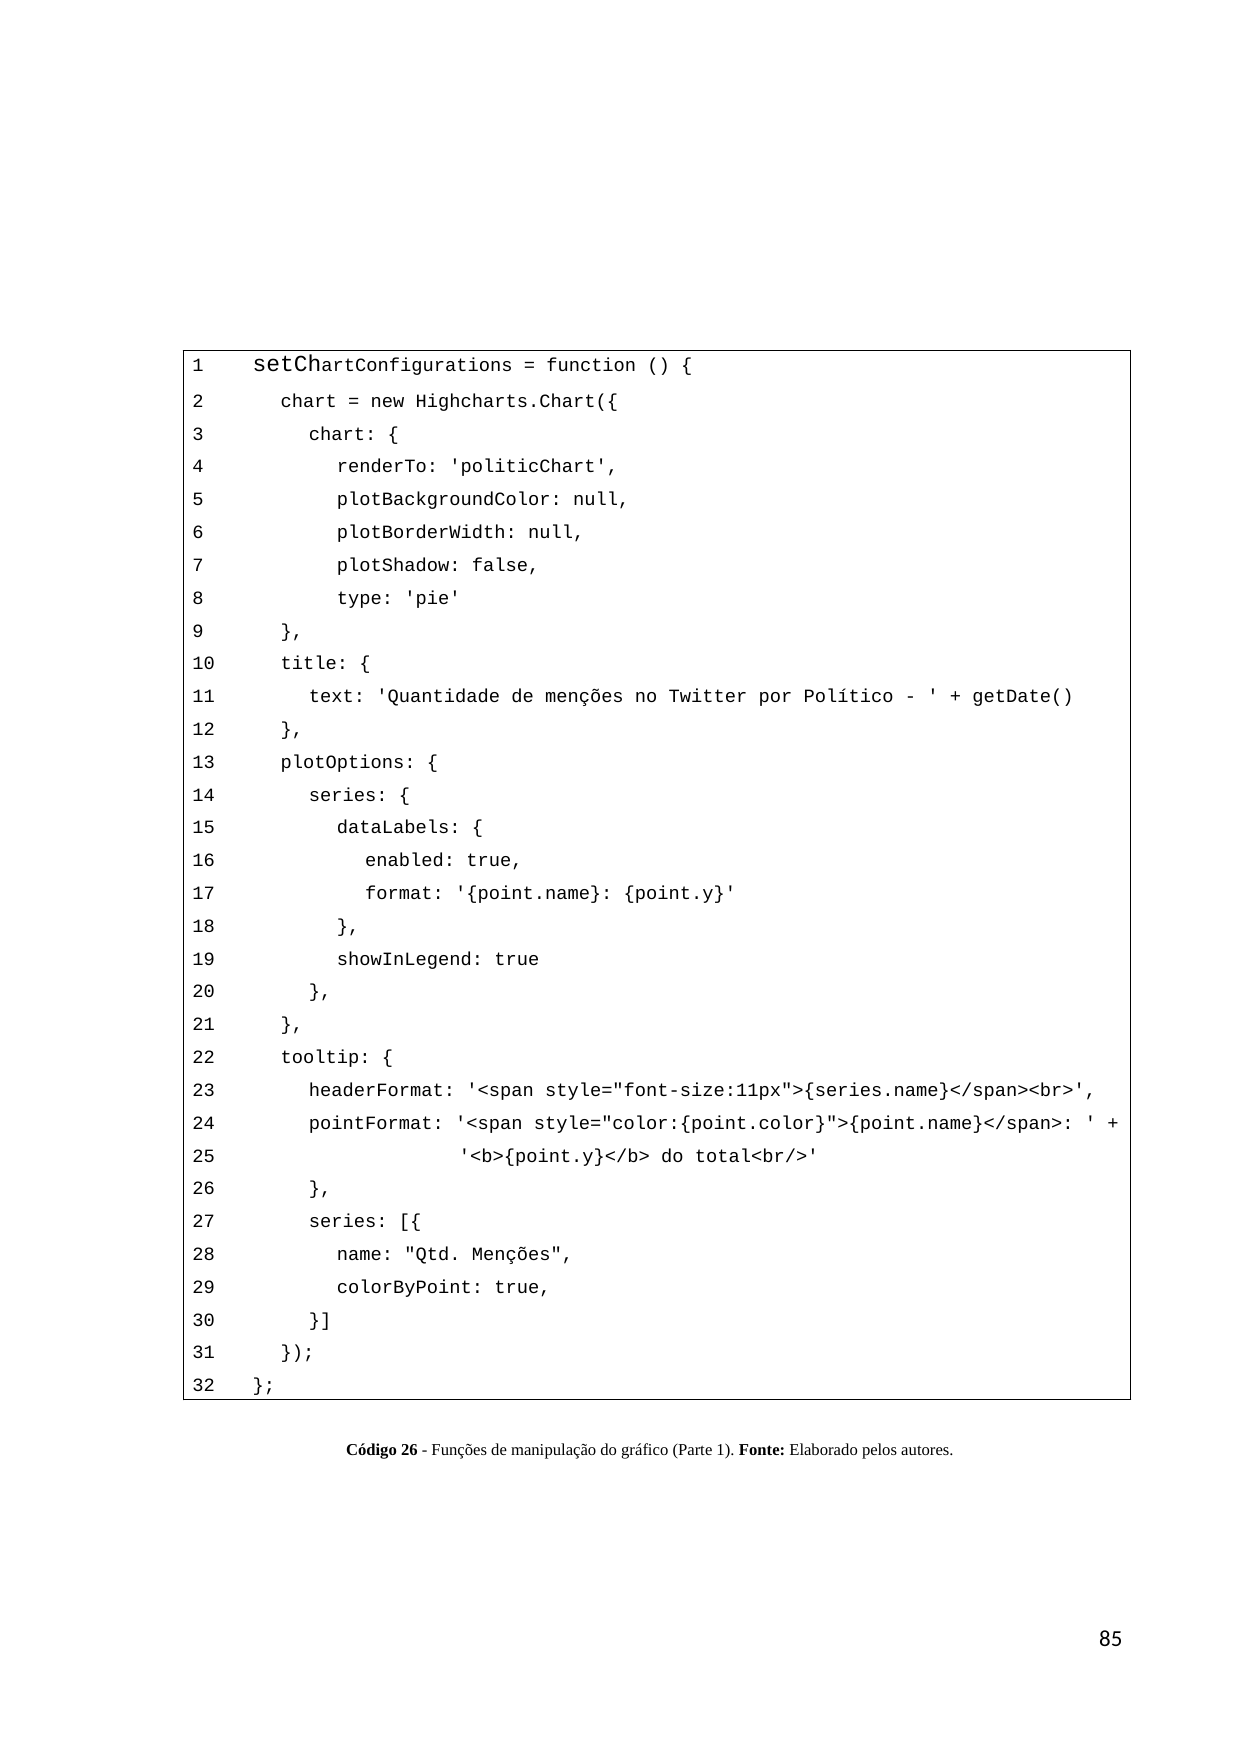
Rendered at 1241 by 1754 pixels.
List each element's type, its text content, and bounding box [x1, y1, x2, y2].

list }, [184, 1176, 1130, 1200]
list }, [184, 717, 1130, 741]
list }, [184, 913, 1130, 938]
list colorByPoint: true, [184, 1274, 1130, 1299]
list pointFormat: '<span style="color:{point.color}">{point.name}</span>: ' + [184, 1110, 1130, 1135]
list format: '{point.name}: {point.y}' [184, 881, 1130, 905]
list enabled: true, [184, 848, 1130, 872]
list title: { [184, 651, 1130, 675]
list headerFormat: '<span style="font-size:11px">{series.name}</span><br>', [184, 1078, 1130, 1102]
list series: [{ [184, 1209, 1130, 1233]
list chart = new Highcharts.Chart({ [184, 388, 1130, 413]
list }] [184, 1307, 1130, 1332]
list showInLegend: true [184, 946, 1130, 971]
list plotOptions: { [184, 749, 1130, 774]
list type: 'pie' [184, 585, 1130, 610]
list plotBackgroundColor: null, [184, 487, 1130, 511]
list }, [184, 979, 1130, 1003]
list plotBorderWidth: null, [184, 520, 1130, 544]
list setChartConfigurations = function () { [184, 351, 1130, 379]
list }, [184, 1012, 1130, 1036]
list '<b>{point.y}</b> do total<br/>' [184, 1143, 1130, 1168]
list text: 'Quantidade de menções no Twitter por Político - ' + getDate() [184, 684, 1130, 708]
text Código 26 - Funções de manipulação do gráfico (Parte 1). Fonte: Elaborado pelos autores. [177, 1440, 1122, 1459]
list dataLabels: { [184, 815, 1130, 839]
list plotShadow: false, [184, 553, 1130, 577]
list tooltip: { [184, 1045, 1130, 1069]
list name: "Qtd. Menções", [184, 1242, 1130, 1266]
list }); [184, 1340, 1130, 1364]
list chart: { [184, 421, 1130, 446]
list renderTo: 'politicChart', [184, 454, 1130, 478]
list }, [184, 618, 1130, 643]
list series: { [184, 782, 1130, 807]
list }; [184, 1373, 1130, 1399]
